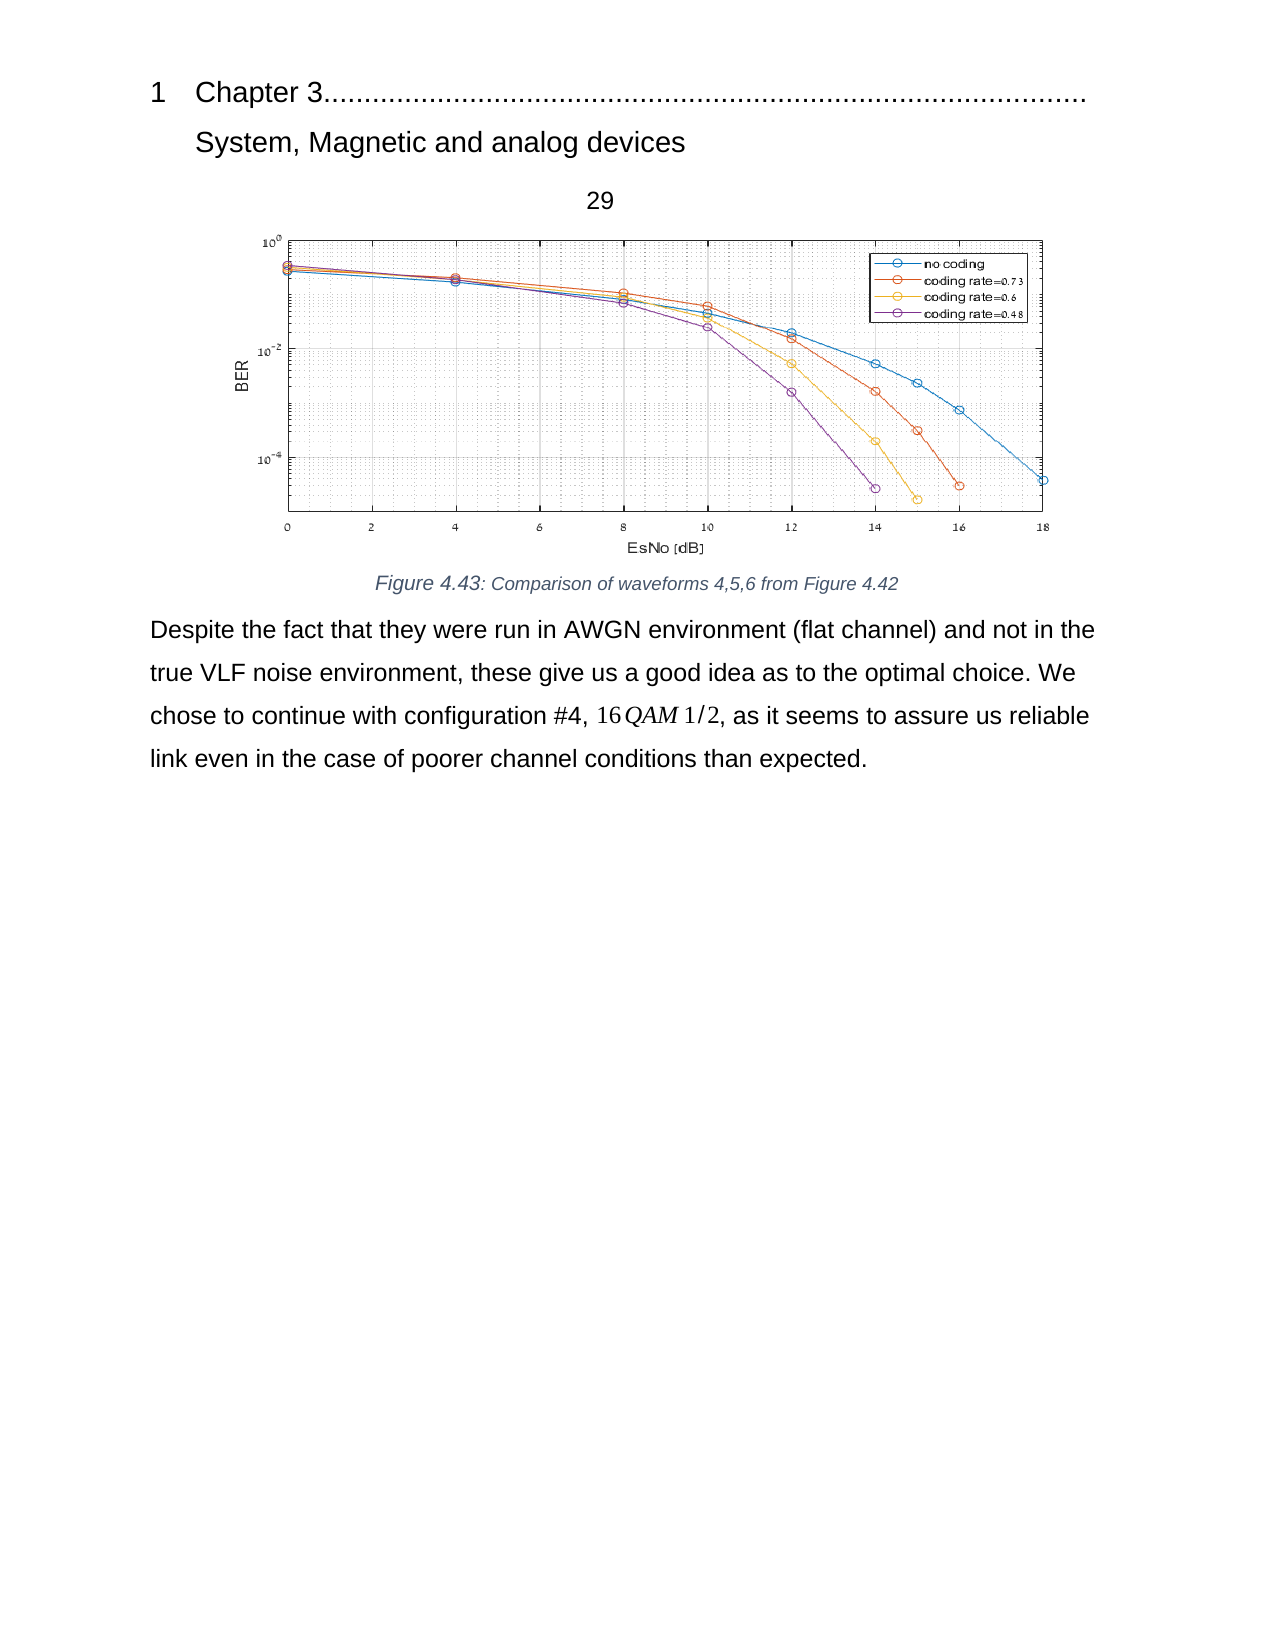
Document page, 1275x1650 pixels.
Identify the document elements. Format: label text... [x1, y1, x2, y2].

table_header [150, 215, 1125, 570]
text Despite the fact that they were run in AWGN environment (flat channel) and not in the true VLF noise environment, these give us a good idea as to the optimal choice. We chose to continue with configuration #4, , as it seems to assure us reliable link even in the case of poorer channel conditions than expected. [150, 615, 1125, 773]
picture [161, 214, 1125, 556]
